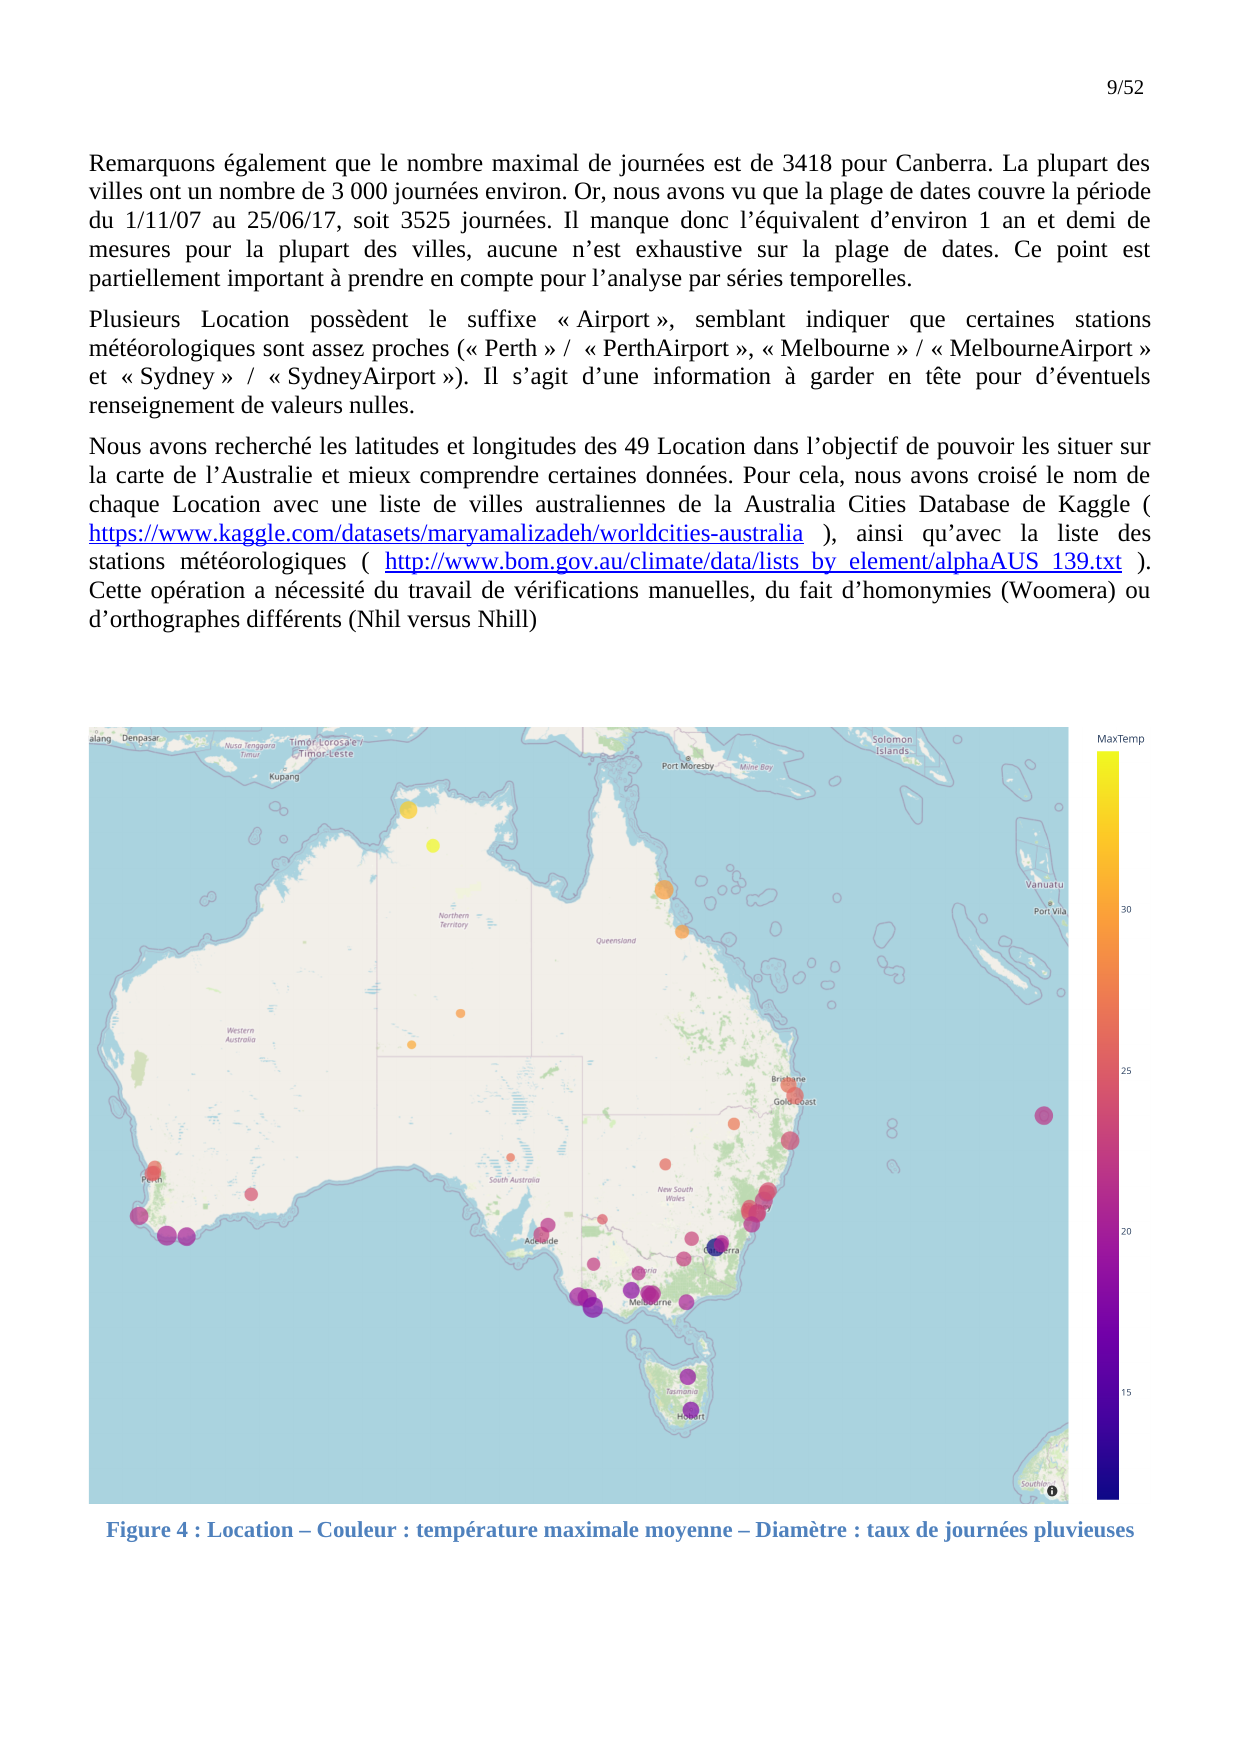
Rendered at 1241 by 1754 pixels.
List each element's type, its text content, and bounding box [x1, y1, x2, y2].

picture [88, 727, 1151, 1504]
text Figure 4 : Location – Couleur : température maximale moyenne – Diamètre : taux de journées pluvieuses [89, 1516, 1152, 1543]
text Remarquons également que le nombre maximal de journées est de 3418 pour Canberra. La plupart des villes ont un nombre de 3 000 journées environ. Or, nous avons vu que la plage de dates couvre la période du 1/11/07 au 25/06/17, soit 3525 journées. Il manque donc l’équivalent d’environ 1 an et demi de mesures pour la plupart des villes, aucune n’est exhaustive sur la plage de dates. Ce point est partiellement important à prendre en compte pour l’analyse par séries temporelles. [89, 148, 1152, 291]
text Nous avons recherché les latitudes et longitudes des 49 Location dans l’objectif de pouvoir les situer sur la carte de l’Australie et mieux comprendre certaines données. Pour cela, nous avons croisé le nom de chaque Location avec une liste de villes australiennes de la Australia Cities Database de Kaggle ( https://www.kaggle.com/datasets/maryamalizadeh/worldcities-australia ), ainsi qu’avec la liste des stations météorologiques ( http://www.bom.gov.au/climate/data/lists_by_element/alphaAUS_139.txt ). Cette opération a nécessité du travail de vérifications manuelles, du fait d’homonymies (Woomera) ou d’orthographes différents (Nhil versus Nhill) [89, 431, 1152, 633]
text Plusieurs Location possèdent le suffixe « Airport », semblant indiquer que certaines stations météorologiques sont assez proches (« Perth » / « PerthAirport », « Melbourne » / « MelbourneAirport » et « Sydney » / « SydneyAirport »). Il s’agit d’une information à garder en tête pour d’éventuels renseignement de valeurs nulles. [89, 304, 1152, 419]
